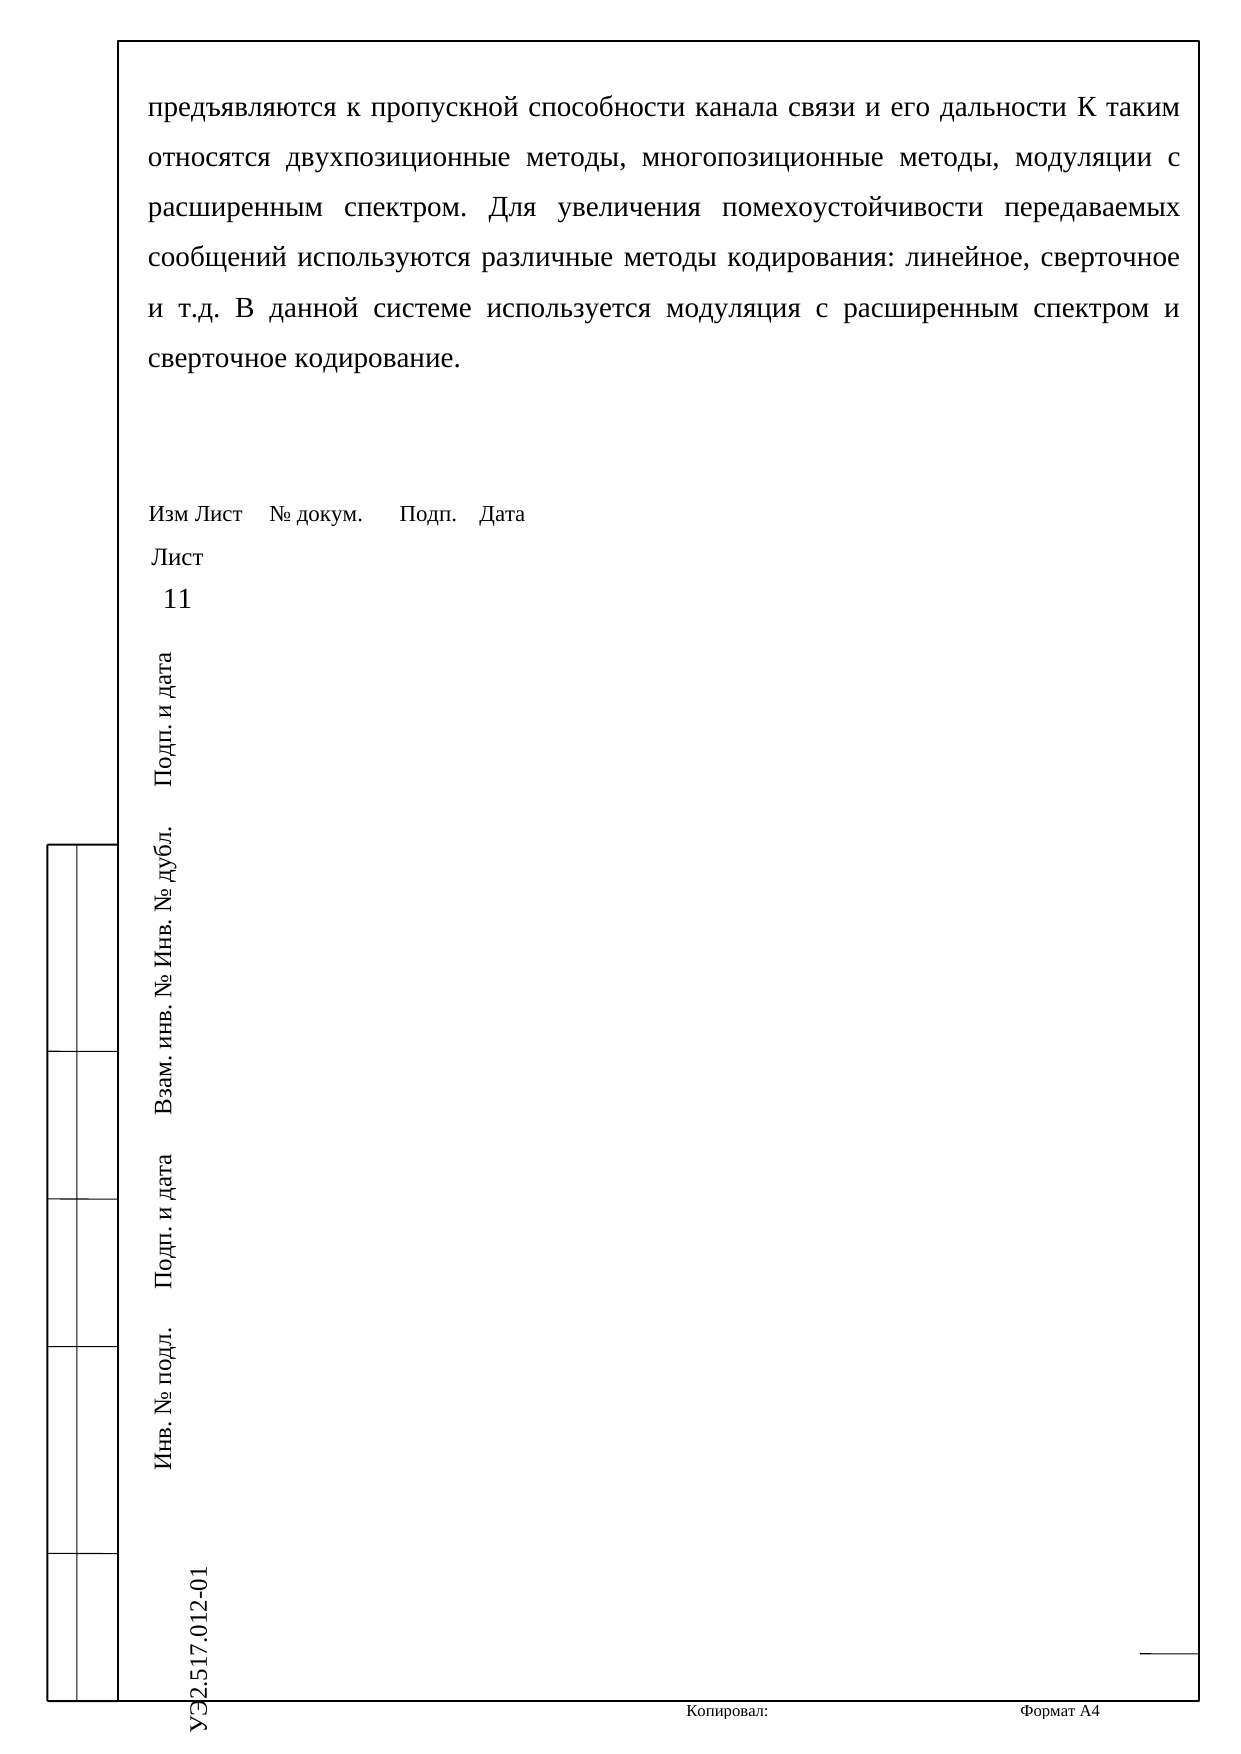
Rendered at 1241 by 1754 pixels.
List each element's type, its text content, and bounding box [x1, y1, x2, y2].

text Как видно из рисунка система командно-телеметрической радиолинии связи входит в первую группу устройств по вероятности безотказной работы, что означает в свою очередь означает необходимость повышения требований к её отказоустойчивости. Используя широкополосные сигналы и спектрально-эффективные методы модуляции можно выполнить требования, которые предъявляются к пропускной способности канала связи и его дальности К таким относятся двухпозиционные методы, многопозиционные методы, модуляции с расширенным спектром. Для увеличения помехоустойчивости передаваемых сообщений используются различные методы кодирования: линейное, сверточное и т.д. В данной системе используется модуляция с расширенным спектром и сверточное кодирование. [148, 89, 1181, 374]
